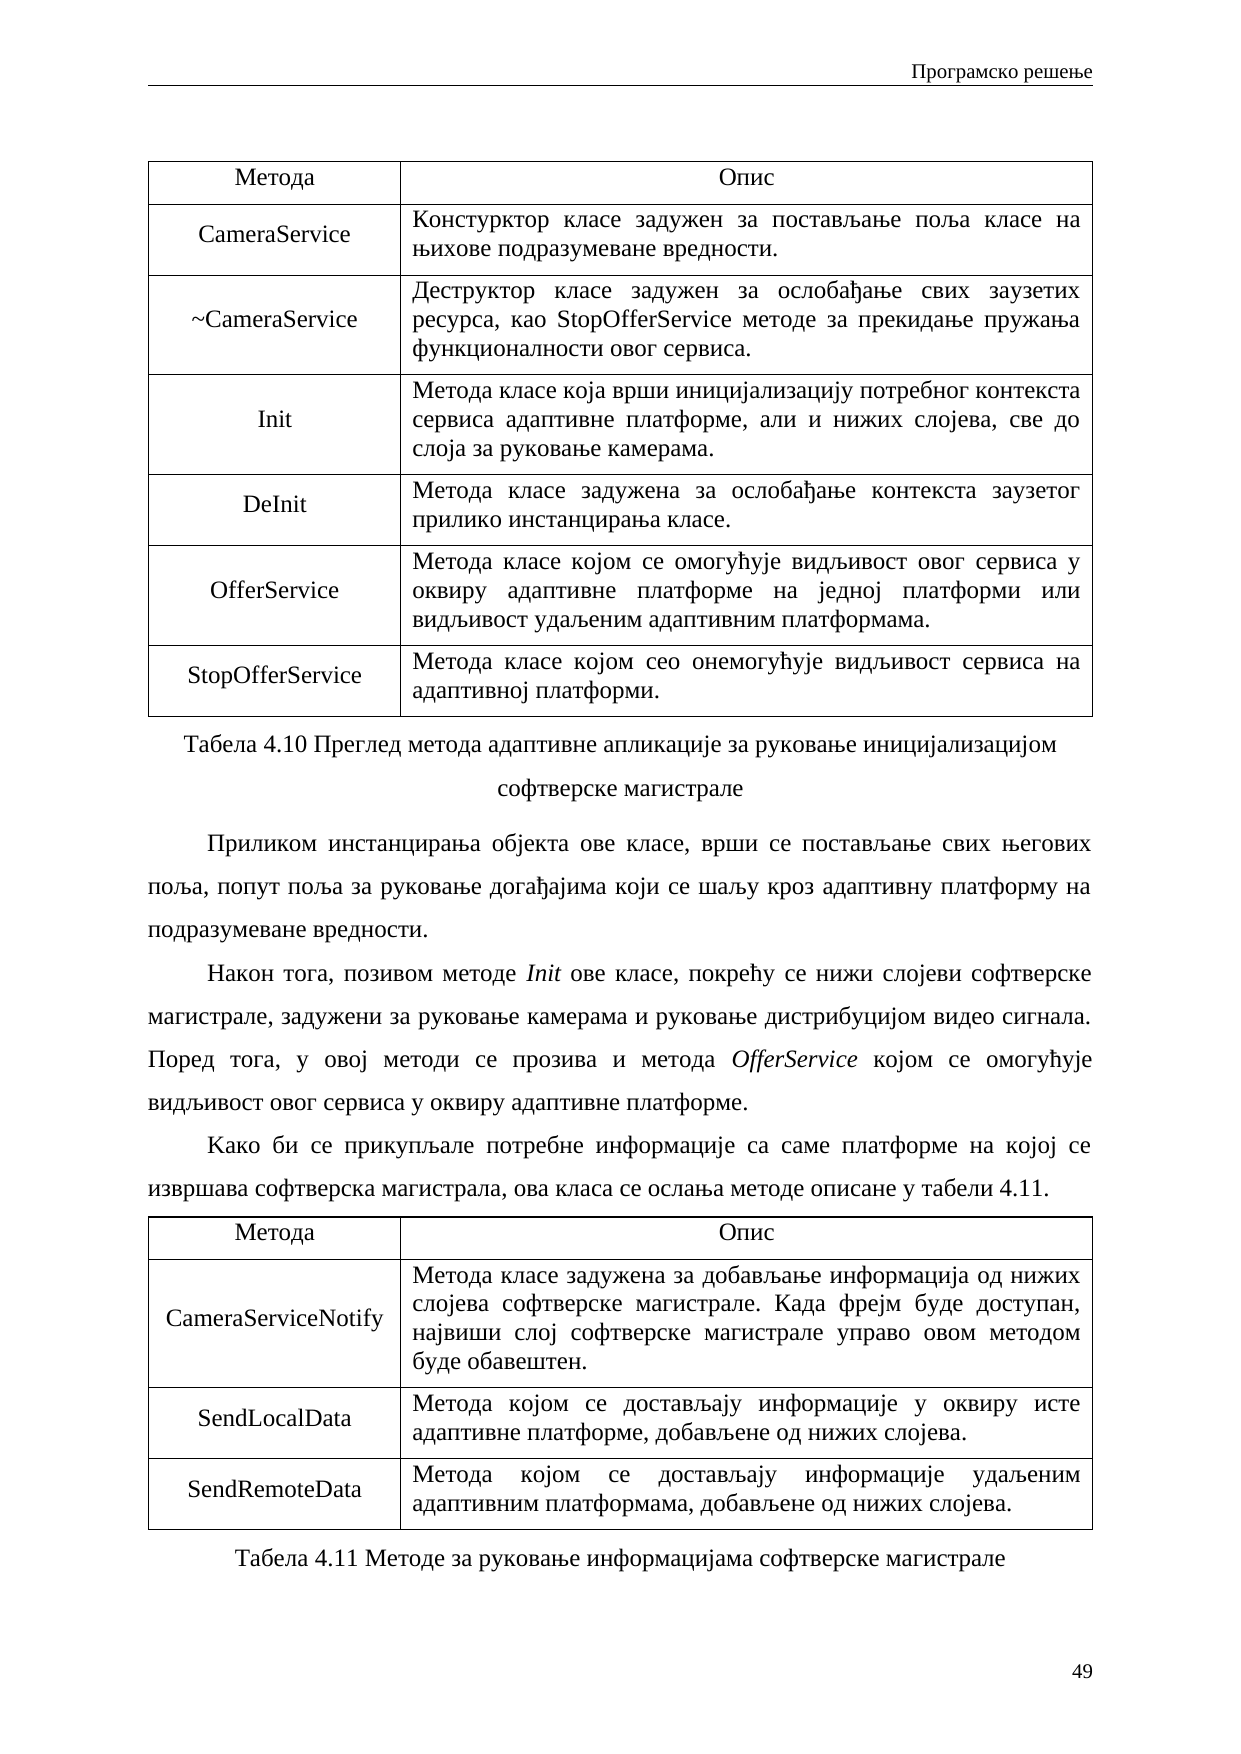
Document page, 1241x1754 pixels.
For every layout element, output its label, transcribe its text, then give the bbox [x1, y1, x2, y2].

table_cell OfferService [149, 546, 400, 645]
table_header Метода [149, 162, 400, 203]
table_cell CameraService [149, 205, 400, 274]
text Табела 4.11 Методе за руковање информацијама софтверске магистрале [148, 1543, 1093, 1572]
text Након тога, позивом методе Init ове класе, покрећу се нижи слојеви софтверске магистрале, задужени за руковање камерама и руковање дистрибуцијом видео сигнала. Поред тога, у овој методи се прозива и метода OfferService којом се омогућује видљивост овог сервиса у оквиру адаптивне платформе. [148, 958, 1093, 1116]
table_cell CameraServiceNotify [149, 1260, 400, 1387]
table_cell Метода којом се достављају информације у оквиру исте адаптивне платформе, добављене од нижих слојева. [401, 1388, 1092, 1458]
table_cell Метода класе која врши иницијализацију потребног контекста сервиса адаптивне платформе, али и нижих слојева, све до слоја за руковање камерама. [401, 375, 1092, 474]
table_header Опис [401, 1218, 1092, 1259]
table_cell Метода класе задужена за ослобађање контекста заузетог прилико инстанцирања класе. [401, 475, 1092, 545]
table_cell DeInit [149, 475, 400, 545]
table_header Метода [149, 1218, 400, 1259]
table_cell SendLocalData [149, 1388, 400, 1458]
table_header Опис [401, 162, 1092, 203]
table_cell Метода класе којом се омогућује видљивост овог сервиса у оквиру адаптивне платформе на једној платформи или видљивост удаљеним адаптивним платформама. [401, 546, 1092, 645]
text Табела 4.10 Преглед метода адаптивне апликације за руковање иницијализацијом софтверске магистрале [148, 729, 1093, 801]
table_cell StopOfferService [149, 646, 400, 716]
table_cell Метода класе којом сео онемогућује видљивост сервиса на адаптивној платформи. [401, 646, 1092, 716]
table_cell Init [149, 375, 400, 474]
text Kако би се прикупљале потребне информације са саме платформе на којој се извршава софтверска магистрала, ова класа се ослања методе описане у табели 4.11. [148, 1130, 1093, 1202]
table_cell Деструктор класе задужен за ослобађање свих заузетих ресурса, као StopOfferService методе за прекидање пружања функционалности овог сервиса. [401, 276, 1092, 374]
table_cell SendRemoteData [149, 1459, 400, 1529]
table_cell Метода којом се достављају информације удаљеним адаптивним платформама, добављене од нижих слојева. [401, 1459, 1092, 1529]
table_cell ~CameraService [149, 276, 400, 374]
table_cell Метода класе задужена за добављање информација од нижих слојева софтверске магистрале. Када фрејм буде доступан, највиши слој софтверске магистрале управо овом методом буде обавештен. [401, 1260, 1092, 1387]
text Приликом инстанцирања објекта ове класе, врши се постављање свих његових поља, попут поља за руковање догађајима који се шаљу кроз адаптивну платформу на подразумеване вредности. [148, 828, 1093, 943]
table_cell Констурктор класе задужен за постављање поља класе на њихове подразумеване вредности. [401, 205, 1092, 274]
